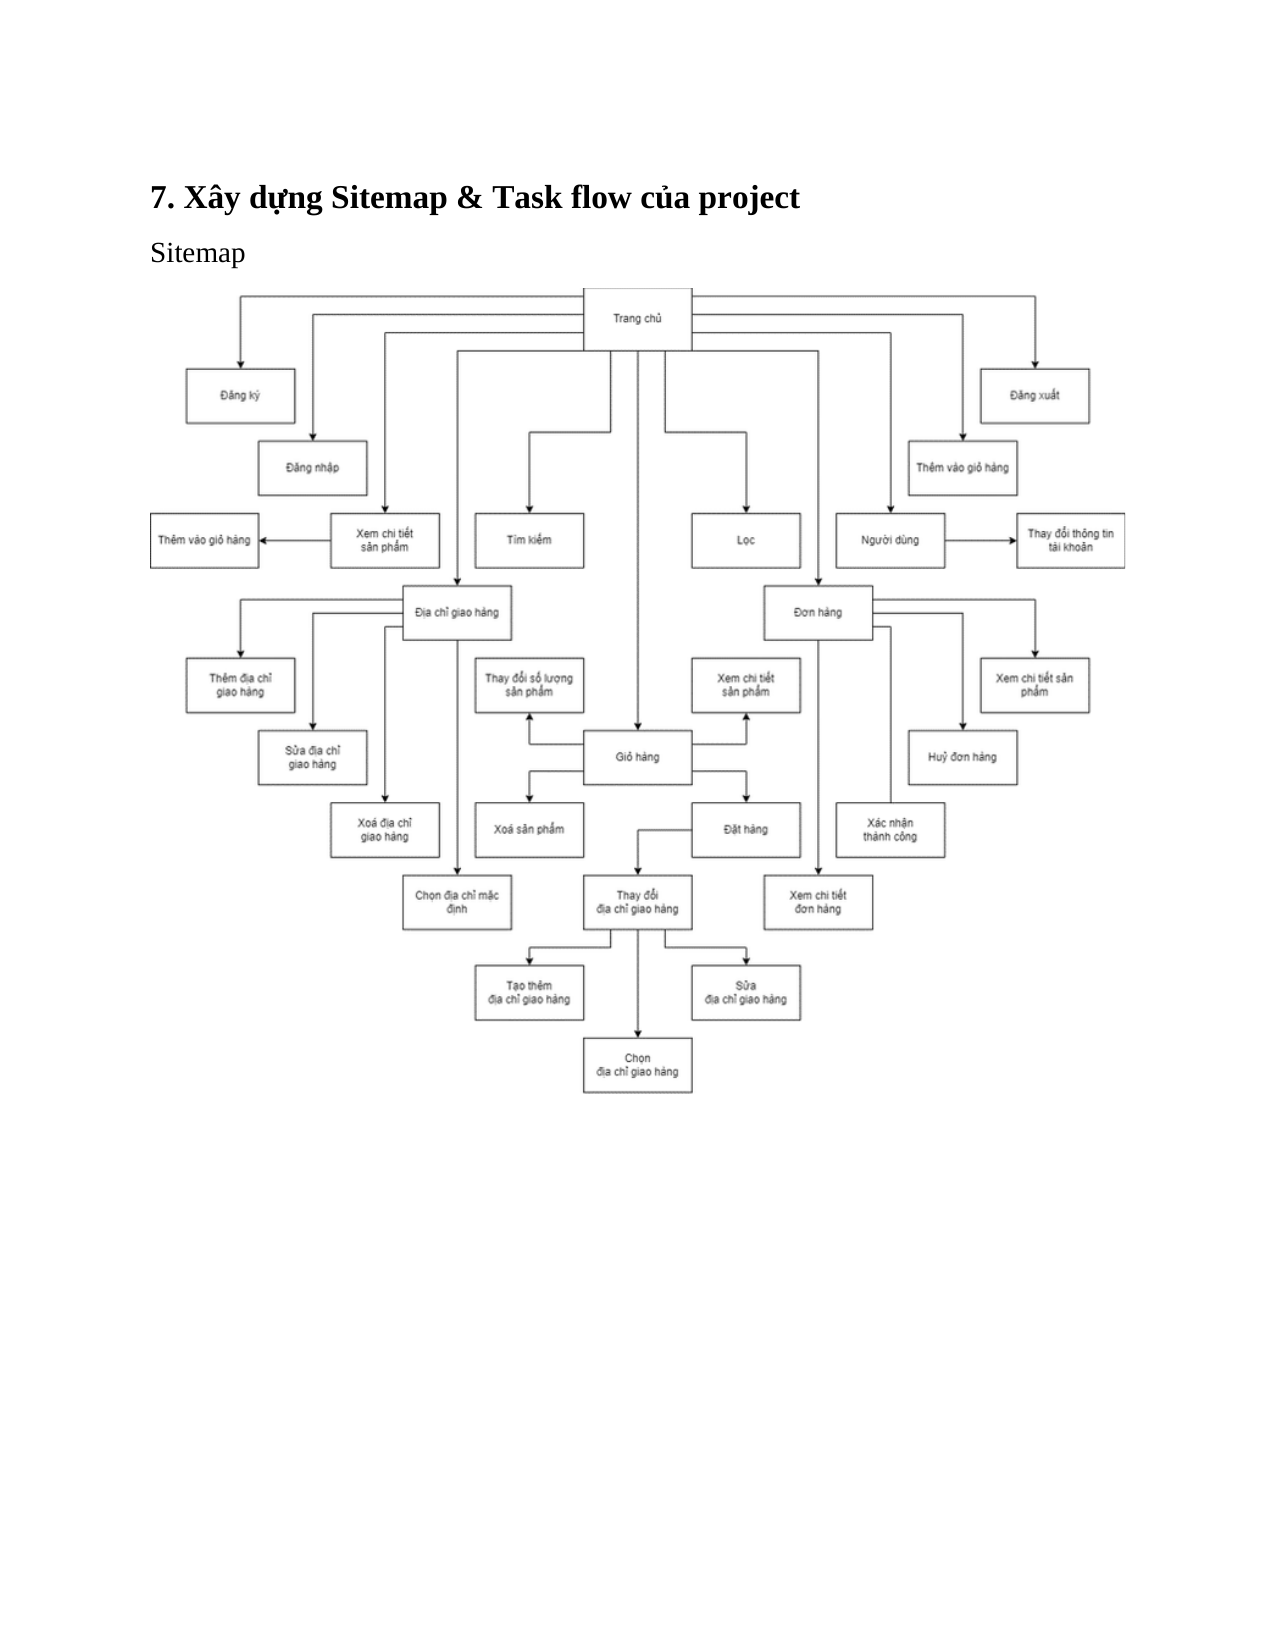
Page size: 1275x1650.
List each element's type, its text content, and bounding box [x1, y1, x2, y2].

picture [150, 288, 1125, 1094]
text 7. Xây dựng Sitemap & Task flow của project [150, 177, 1125, 216]
text Sitemap [150, 235, 1125, 269]
